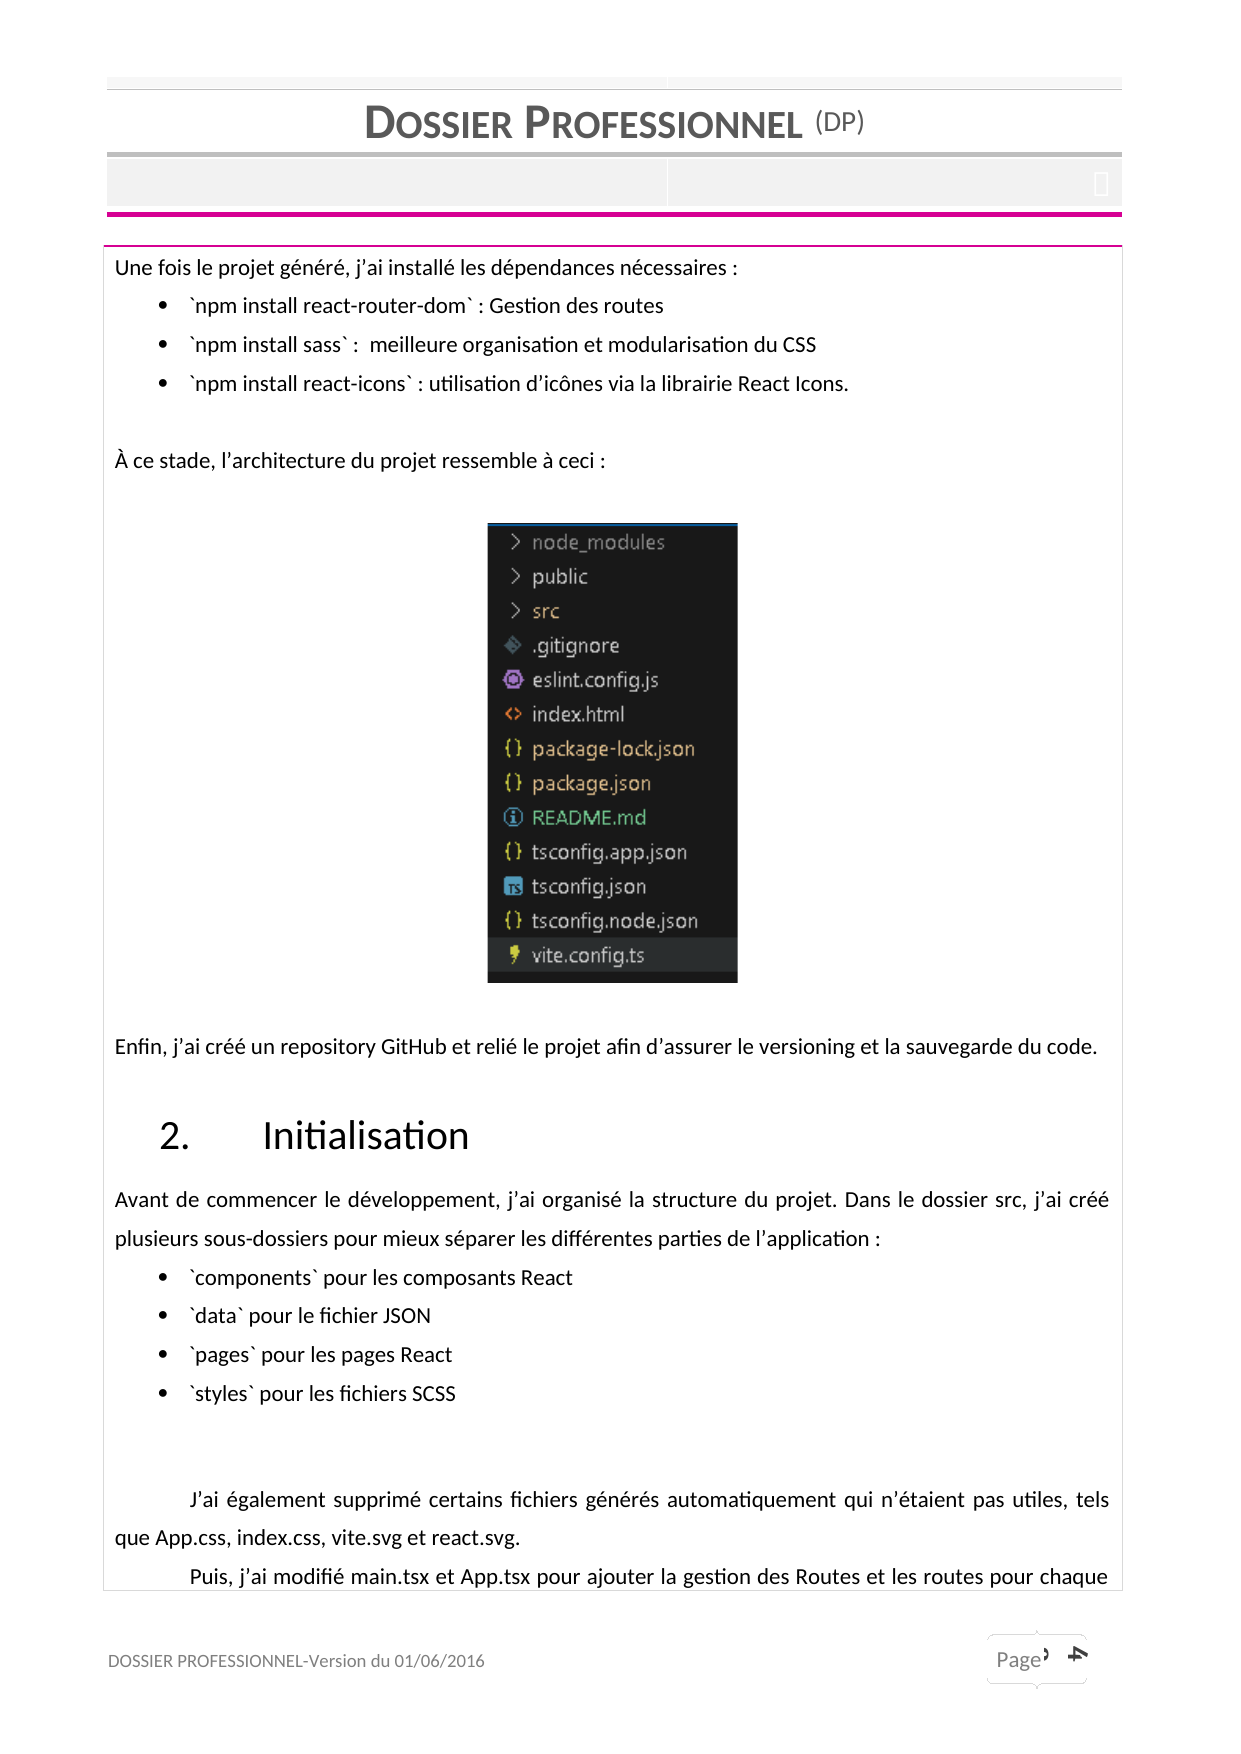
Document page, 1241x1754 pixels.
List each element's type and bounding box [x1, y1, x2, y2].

table_cell [104, 247, 1122, 1590]
picture [487, 523, 738, 983]
